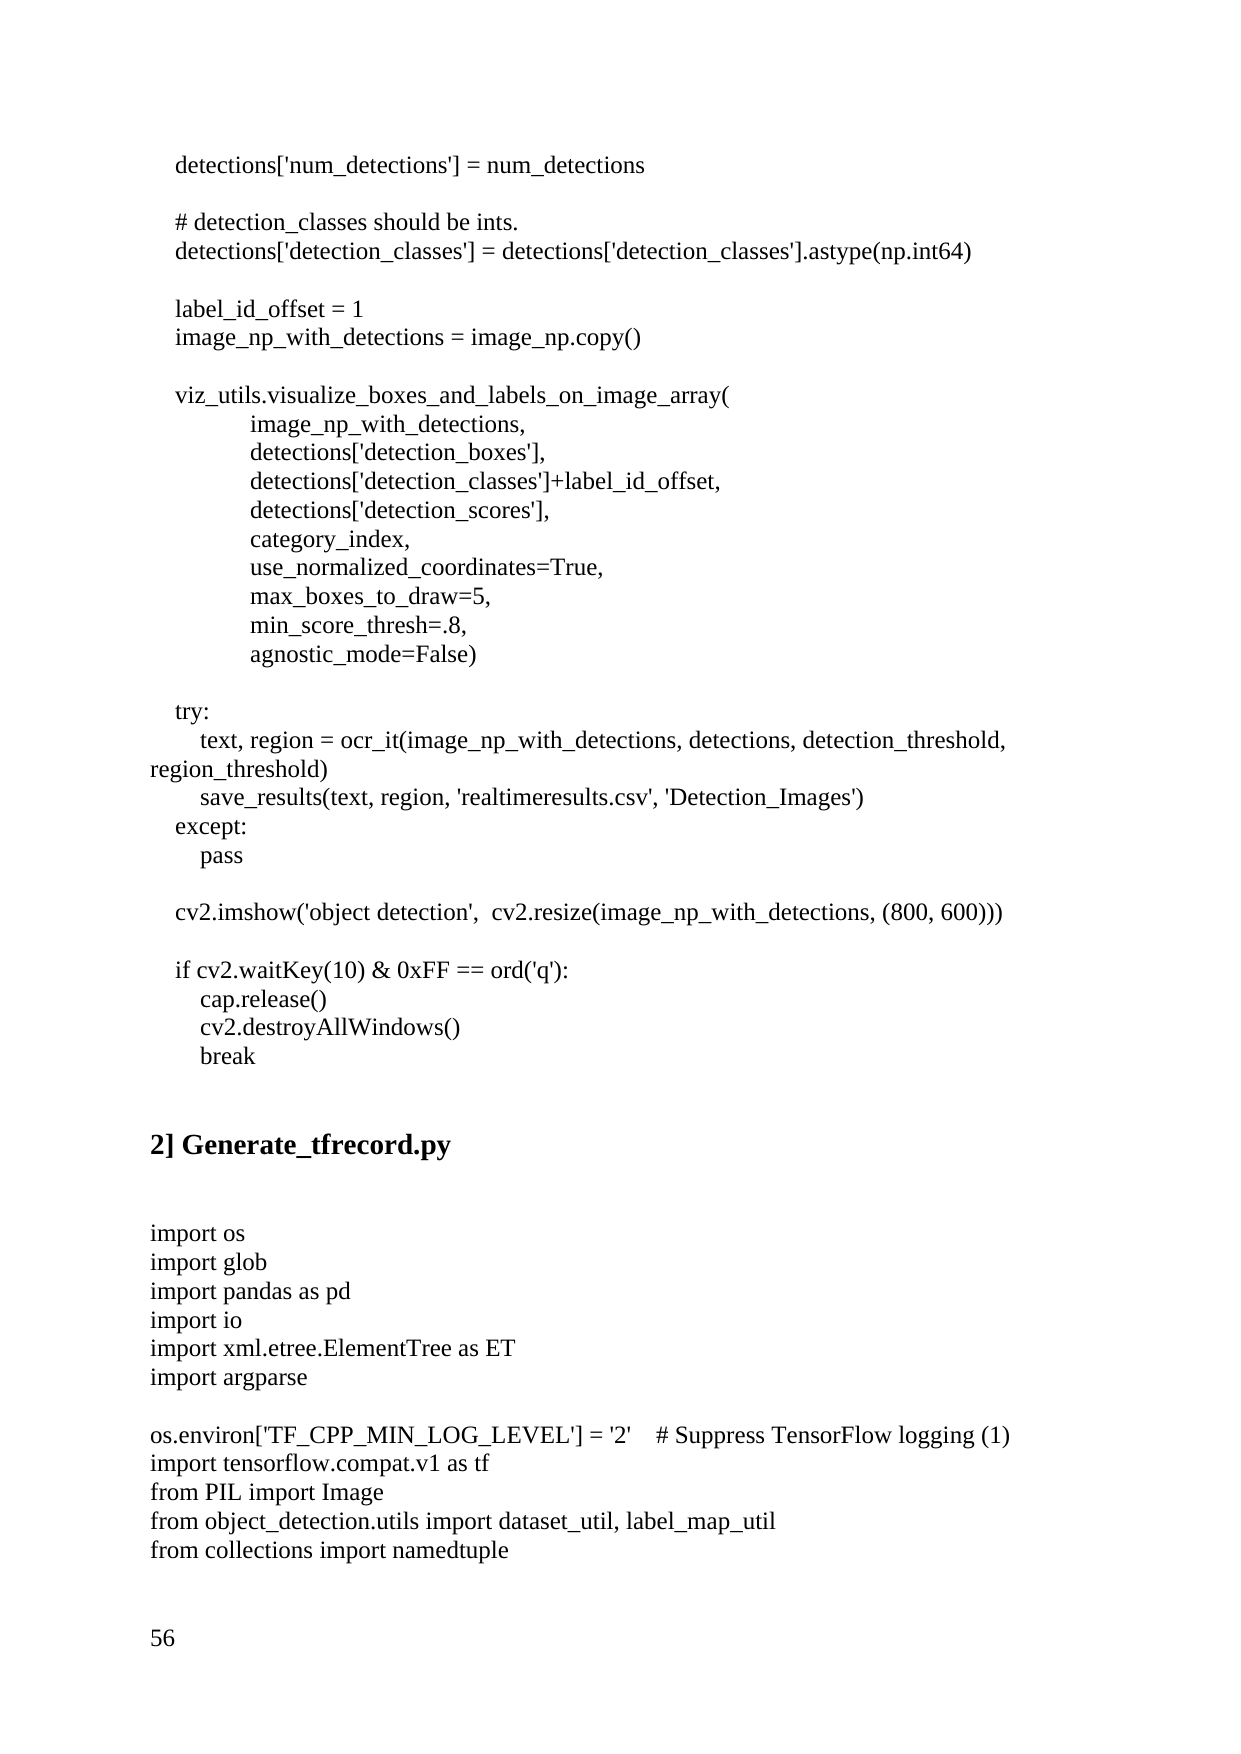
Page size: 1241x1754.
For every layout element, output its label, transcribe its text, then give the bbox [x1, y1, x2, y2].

text label_id_offset = 1 [150, 294, 1090, 322]
text from object_detection.utils import dataset_util, label_map_util [150, 1506, 1090, 1535]
text from PIL import Image [150, 1477, 1090, 1506]
text if cv2.waitKey(10) & 0xFF == ord('q'): [150, 955, 1090, 984]
text 2] Generate_tfrecord.py [150, 1127, 1090, 1161]
text pass [150, 840, 1090, 869]
text detections['detection_scores'], [150, 495, 1090, 524]
text cap.release() [150, 984, 1090, 1012]
text category_index, [150, 524, 1090, 552]
text detections['detection_classes'] = detections['detection_classes'].astype(np.int64) [150, 236, 1090, 265]
text detections['detection_classes']+label_id_offset, [150, 466, 1090, 495]
text import io [150, 1305, 1090, 1333]
text detections['num_detections'] = num_detections [150, 150, 1090, 179]
text save_results(text, region, 'realtimeresults.csv', 'Detection_Images') [150, 782, 1090, 811]
text use_normalized_coordinates=True, [150, 552, 1090, 581]
text import tensorflow.compat.v1 as tf [150, 1448, 1090, 1477]
text min_score_thresh=.8, [150, 610, 1090, 639]
text # detection_classes should be ints. [150, 207, 1090, 236]
text cv2.destroyAllWindows() [150, 1012, 1090, 1041]
text try: [150, 696, 1090, 725]
text import os [150, 1218, 1090, 1247]
text import glob [150, 1247, 1090, 1276]
text import argparse [150, 1362, 1090, 1391]
text import xml.etree.ElementTree as ET [150, 1333, 1090, 1362]
text text, region = ocr_it(image_np_with_detections, detections, detection_threshold, region_threshold) [150, 725, 1090, 782]
text image_np_with_detections = image_np.copy() [150, 322, 1090, 351]
text except: [150, 811, 1090, 840]
text max_boxes_to_draw=5, [150, 581, 1090, 610]
text detections['detection_boxes'], [150, 437, 1090, 466]
text os.environ['TF_CPP_MIN_LOG_LEVEL'] = '2' # Suppress TensorFlow logging (1) [150, 1420, 1090, 1448]
text import pandas as pd [150, 1276, 1090, 1305]
text image_np_with_detections, [150, 409, 1090, 437]
text viz_utils.visualize_boxes_and_labels_on_image_array( [150, 380, 1090, 409]
text from collections import namedtuple [150, 1535, 1090, 1563]
text break [150, 1041, 1090, 1070]
text cv2.imshow('object detection', cv2.resize(image_np_with_detections, (800, 600))) [150, 897, 1090, 926]
text agnostic_mode=False) [150, 639, 1090, 667]
